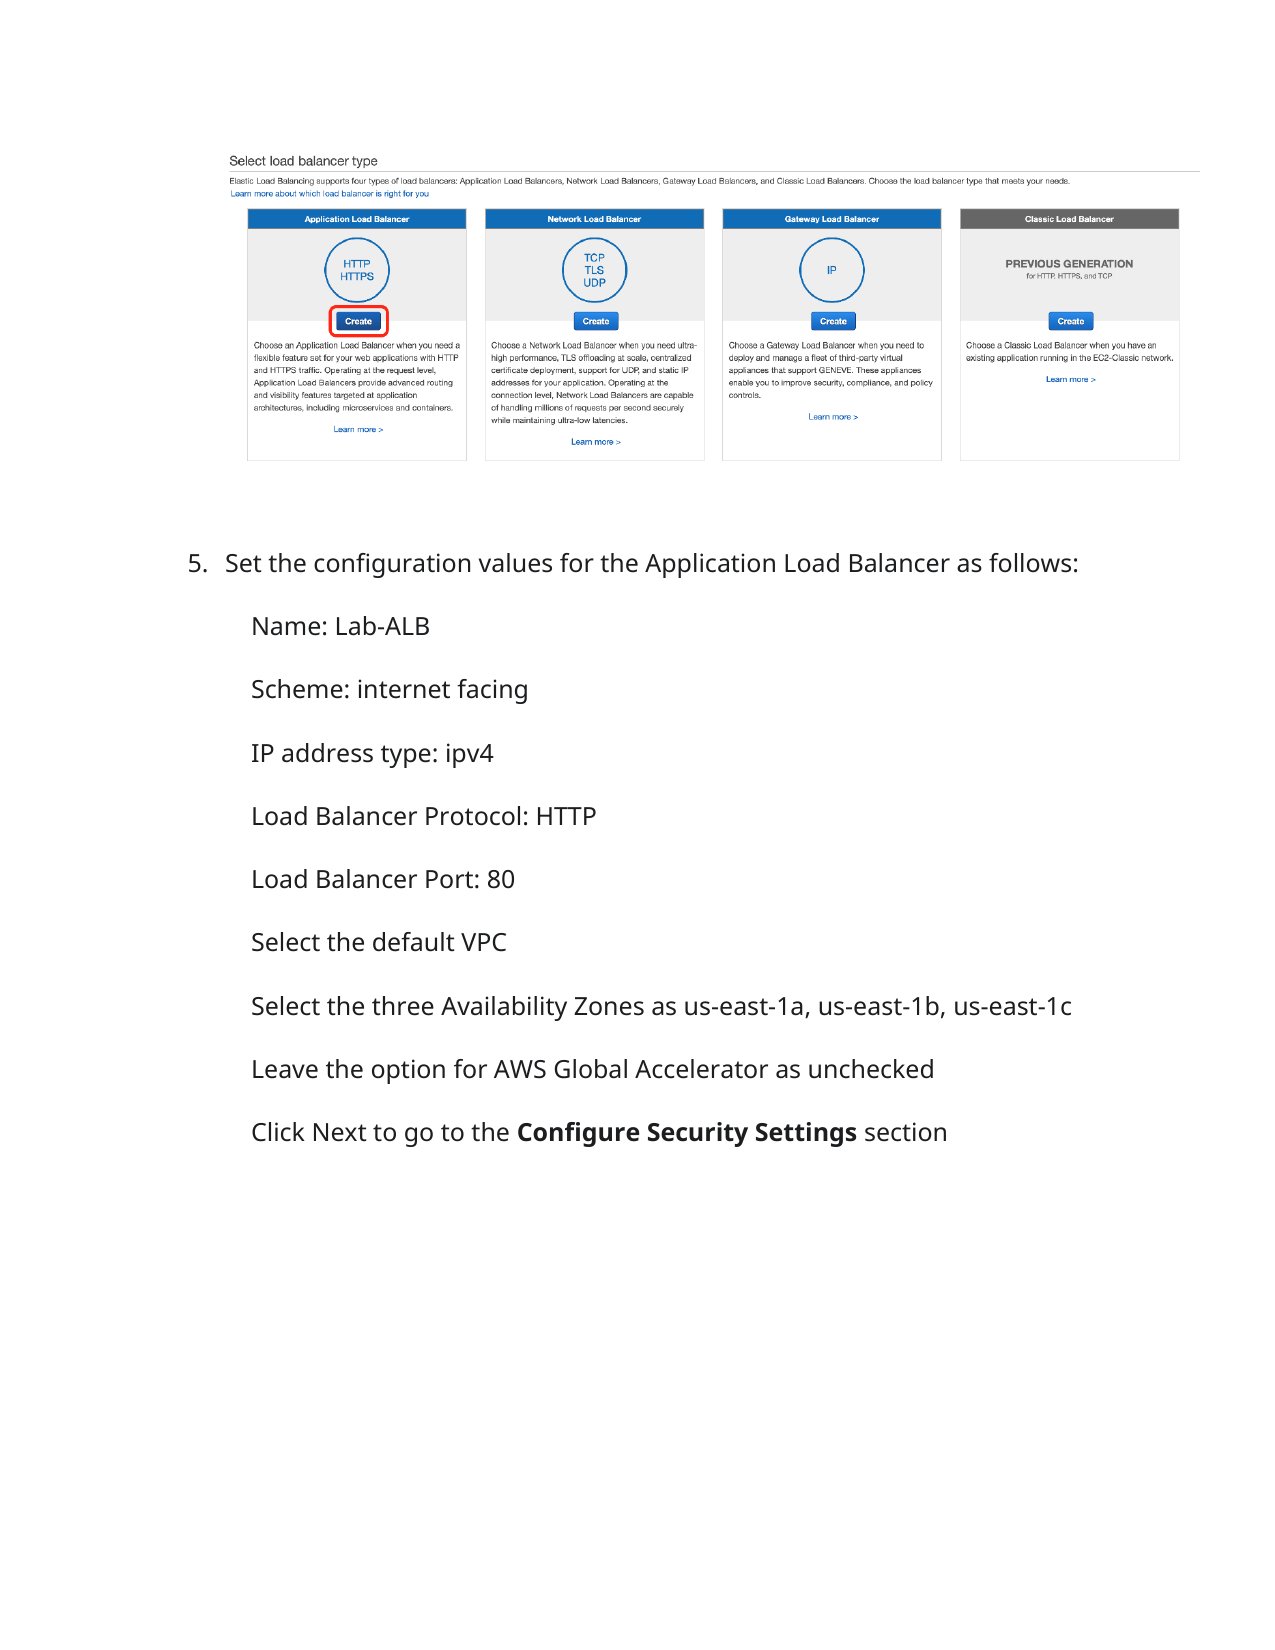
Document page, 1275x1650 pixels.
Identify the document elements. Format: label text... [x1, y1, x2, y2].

text Select the default VPC [225, 925, 1125, 959]
text Click Next to go to the Configure Security Settings section [225, 1115, 1125, 1149]
text Select the three Availability Zones as us-east-1a, us-east-1b, us-east-1c [225, 988, 1125, 1022]
text Load Balancer Protocol: HTTP [225, 799, 1125, 833]
text Leave the option for AWS Global Accelerator as unchecked [225, 1052, 1125, 1086]
text Scheme: internet facing [225, 672, 1125, 706]
text Name: Lab-ALB [225, 609, 1125, 643]
text IP address type: ipv4 [225, 735, 1125, 769]
picture [225, 150, 1200, 493]
text Load Balancer Port: 80 [225, 862, 1125, 896]
list Set the configuration values for the Application Load Balancer as follows: [187, 546, 1125, 580]
